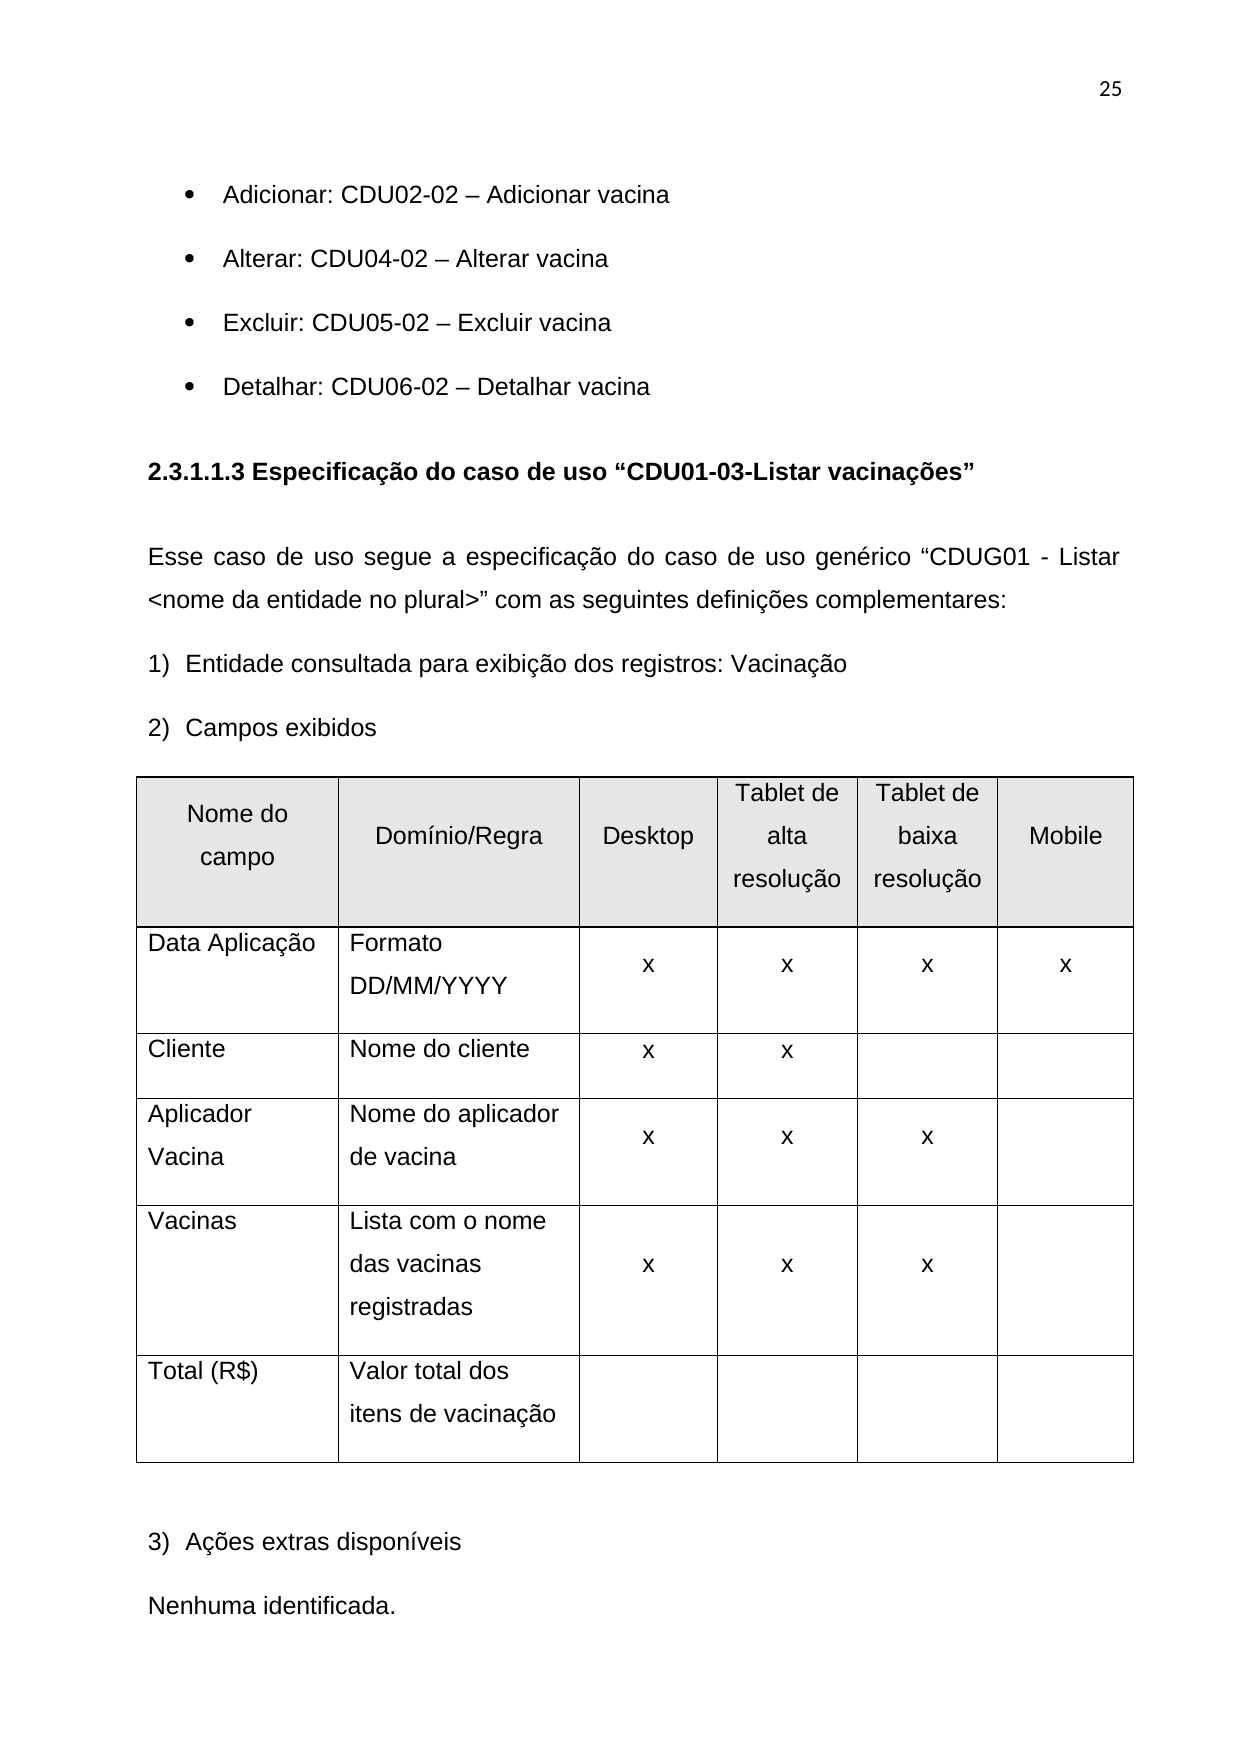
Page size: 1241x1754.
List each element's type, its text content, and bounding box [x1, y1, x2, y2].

table_cell x [718, 1034, 857, 1098]
table_header Mobile [998, 778, 1133, 926]
table_cell x [580, 1099, 717, 1205]
table_cell Nome do aplicador de vacina [339, 1099, 579, 1205]
table_cell x [718, 1206, 857, 1355]
table_cell Vacinas [137, 1206, 338, 1355]
text Nenhuma identificada. [148, 1591, 1122, 1620]
list Detalhar: CDU06-02 – Detalhar vacina [185, 372, 1122, 401]
table_cell x [580, 928, 717, 1033]
table_cell x [580, 1034, 717, 1098]
table_header Tablet de baixa resolução [858, 778, 997, 926]
table_header Desktop [580, 778, 717, 926]
table_cell [858, 1034, 997, 1098]
table_header Tablet de alta resolução [718, 778, 857, 926]
text Esse caso de uso segue a especificação do caso de uso genérico “CDUG01 - Listar <nome da entidade no plural>” com as seguintes definições complementares: [148, 541, 1122, 613]
table_cell Total (R$) [137, 1356, 338, 1462]
table_cell x [998, 928, 1133, 1033]
table_cell [718, 1356, 857, 1462]
table_cell [998, 1356, 1133, 1462]
list Alterar: CDU04-02 – Alterar vacina [185, 244, 1122, 272]
table_cell x [718, 928, 857, 1033]
table_cell x [858, 1099, 997, 1205]
table_cell Formato DD/MM/YYYY [339, 928, 579, 1033]
table_cell Valor total dos itens de vacinação [339, 1356, 579, 1462]
table_cell x [858, 1206, 997, 1355]
table_header Domínio/Regra [339, 778, 579, 926]
text 2.3.1.1.3 Especificação do caso de uso “CDU01-03-Listar vacinações” [148, 457, 1122, 485]
table_cell Aplicador Vacina [137, 1099, 338, 1205]
table_cell x [718, 1099, 857, 1205]
table_cell Data Aplicação [137, 928, 338, 1033]
table_cell Lista com o nome das vacinas registradas [339, 1206, 579, 1355]
table_cell x [580, 1206, 717, 1355]
table_cell [580, 1356, 717, 1462]
table_cell [998, 1206, 1133, 1355]
table_cell Cliente [137, 1034, 338, 1098]
list Excluir: CDU05-02 – Excluir vacina [185, 308, 1122, 337]
table_cell x [858, 928, 997, 1033]
list Ações extras disponíveis [148, 1527, 1122, 1556]
table_cell [858, 1356, 997, 1462]
table_cell Nome do cliente [339, 1034, 579, 1098]
table_header Nome do campo [137, 778, 338, 926]
list Adicionar: CDU02-02 – Adicionar vacina [185, 179, 1122, 208]
table_cell [998, 1099, 1133, 1205]
list Entidade consultada para exibição dos registros: Vacinação [148, 648, 1122, 677]
list Campos exibidos [148, 712, 1122, 741]
table_cell [998, 1034, 1133, 1098]
